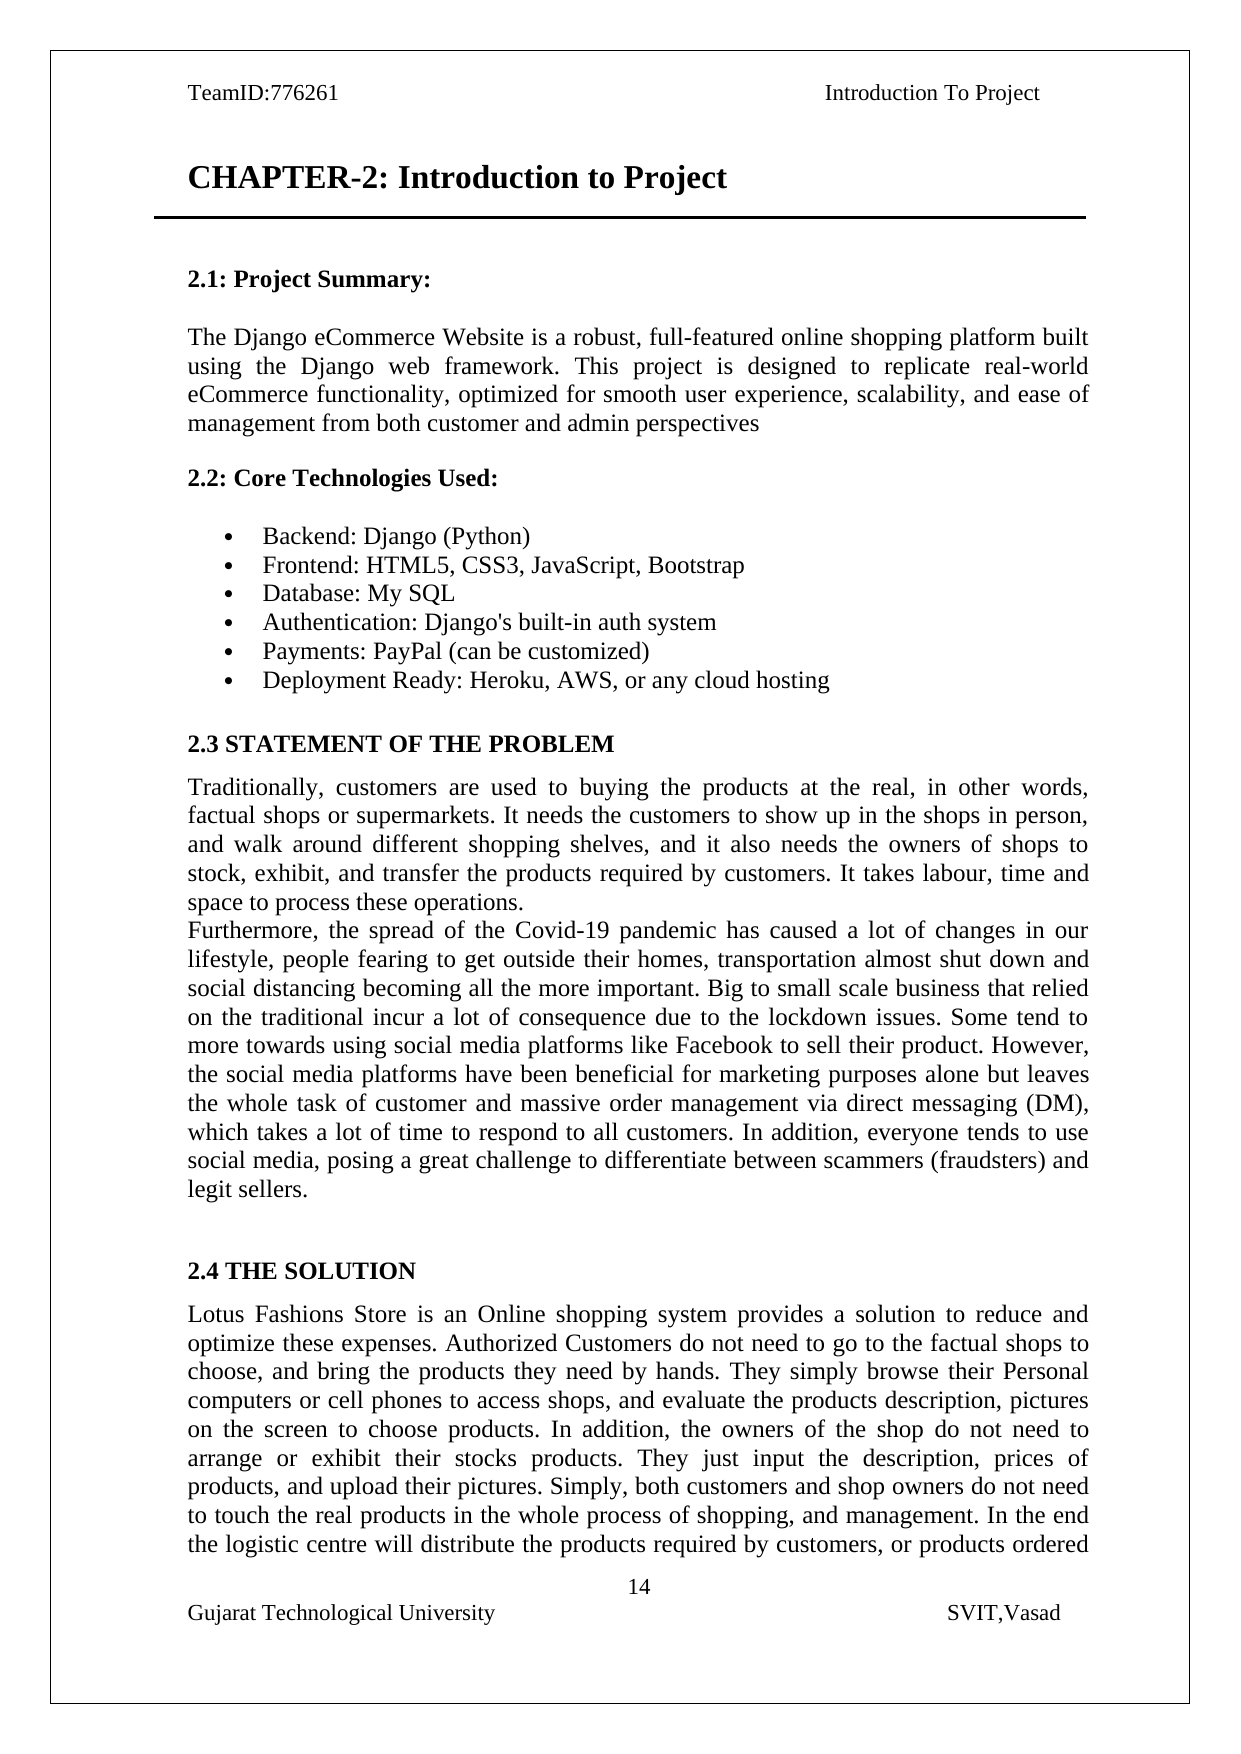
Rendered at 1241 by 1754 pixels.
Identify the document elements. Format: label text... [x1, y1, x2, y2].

text 2.1: Project Summary: [187, 264, 1090, 293]
list Frontend: HTML5, CSS3, JavaScript, Bootstrap [225, 550, 1090, 578]
subtitle 2.4 THE SOLUTION [187, 1256, 809, 1284]
list Authentication: Django's built-in auth system [225, 607, 1090, 636]
text Traditionally, customers are used to buying the products at the real, in other words, factual shops or supermarkets. It needs the customers to show up in the shops in person, and walk around different shopping shelves, and it also needs the owners of shops to stock, exhibit, and transfer the products required by customers. It takes labour, time and space to process these operations. [187, 772, 1090, 916]
subtitle 2.3 STATEMENT OF THE PROBLEM [187, 729, 809, 757]
list Database: My SQL [225, 578, 1090, 607]
list Deployment Ready: Heroku, AWS, or any cloud hosting [225, 665, 1090, 693]
text Furthermore, the spread of the Covid-19 pandemic has caused a lot of changes in our lifestyle, people fearing to get outside their homes, transportation almost shut down and social distancing becoming all the more important. Big to small scale business that relied on the traditional incur a lot of consequence due to the lockdown issues. Some tend to more towards using social media platforms like Facebook to sell their product. However, the social media platforms have been beneficial for marketing purposes alone but leaves the whole task of customer and massive order management via direct messaging (DM), which takes a lot of time to respond to all customers. In addition, everyone tends to use social media, posing a great challenge to differentiate between scammers (fraudsters) and legit sellers. [187, 916, 1090, 1203]
text The Django eCommerce Website is a robust, full-featured online shopping platform built using the Django web framework. This project is designed to replicate real-world eCommerce functionality, optimized for smooth user experience, scalability, and ease of management from both customer and admin perspectives [187, 322, 1090, 437]
subtitle CHAPTER-2: Introduction to Project [187, 157, 878, 196]
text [187, 1299, 1090, 1558]
list Payments: PayPal (can be customized) [225, 636, 1090, 665]
list Backend: Django (Python) [225, 521, 1090, 550]
text 2.2: Core Technologies Used: [187, 463, 1090, 492]
